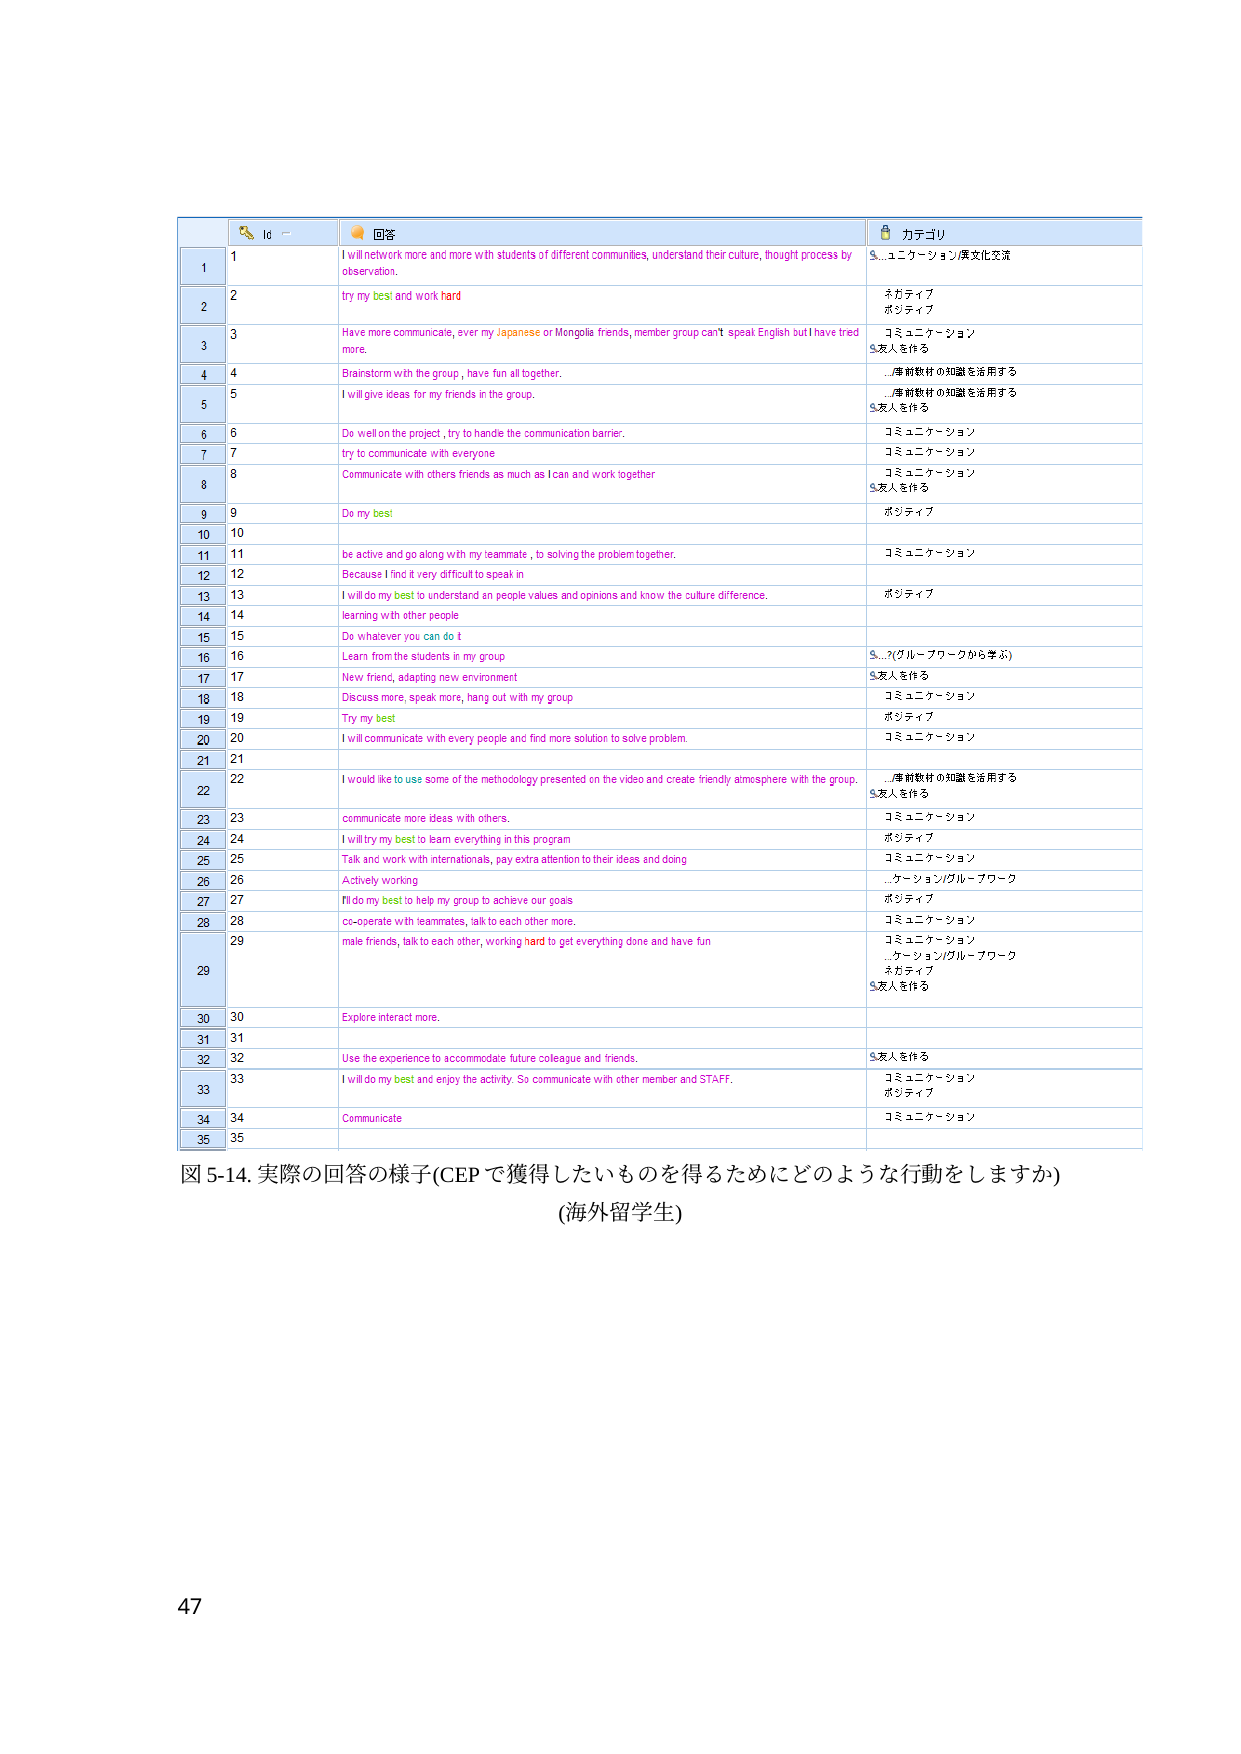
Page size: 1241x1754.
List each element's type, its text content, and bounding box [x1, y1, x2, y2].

text 図5-14. 実際の回答の様子(CEPで獲得したいものを得るためにどのような行動をしますか) (海外留学生) [177, 1154, 1063, 1229]
picture [177, 216, 1143, 1151]
